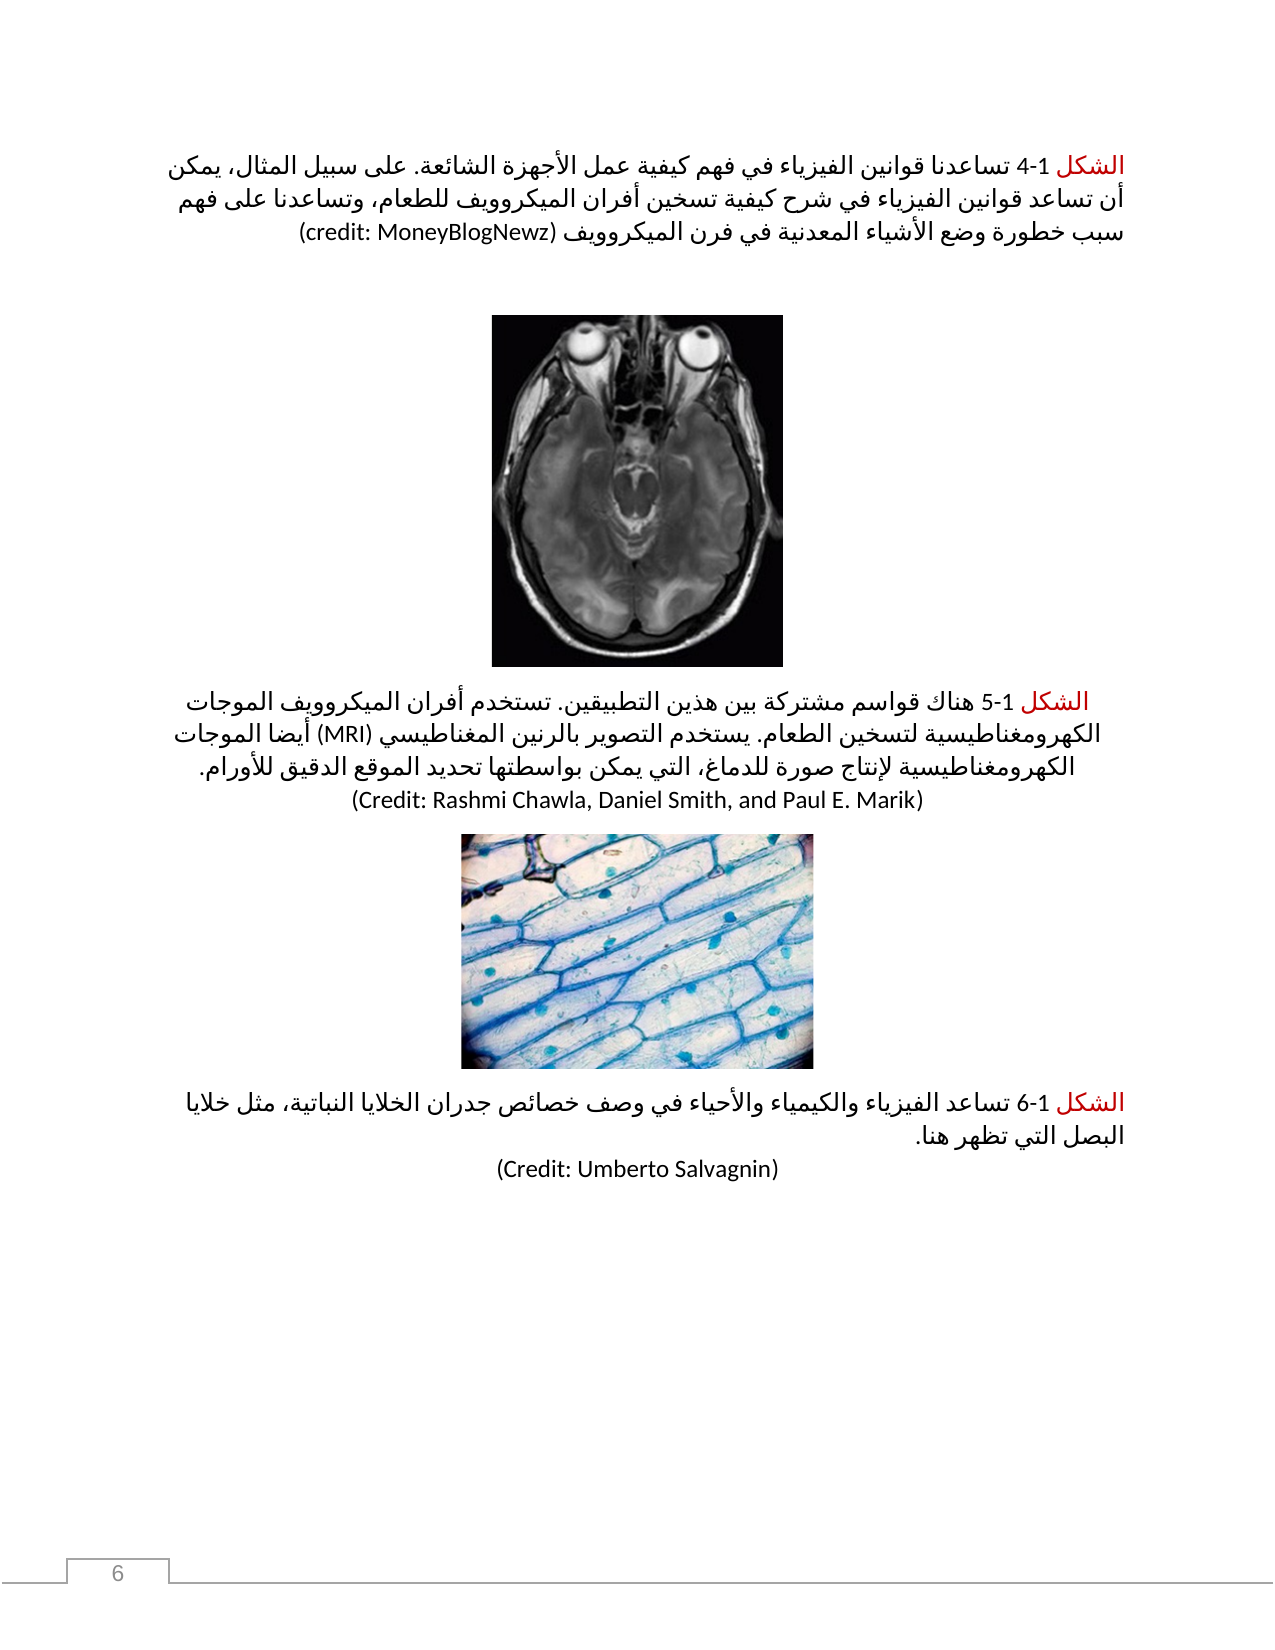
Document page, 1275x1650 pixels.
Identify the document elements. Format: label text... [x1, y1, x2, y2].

picture [461, 834, 814, 1069]
picture [491, 315, 783, 667]
text الشكل 1-4 تساعدنا قوانين الفيزياء في فهم كيفية عمل الأجهزة الشائعة. على سبيل المثال، يمكن أن تساعد قوانين الفيزياء في شرح كيفية تسخين أفران الميكروويف للطعام، وتساعدنا على فهم سبب خطورة وضع الأشياء المعدنية في فرن الميكروويف (credit: MoneyBlogNewz) [150, 150, 1125, 246]
text الشكل 1-5 هناك قواسم مشتركة بين هذين التطبيقين. تستخدم أفران الميكروويف الموجات الكهرومغناطيسية لتسخين الطعام. يستخدم التصوير بالرنين المغناطيسي (MRI) أيضا الموجات الكهرومغناطيسية لإنتاج صورة للدماغ، التي يمكن بواسطتها تحديد الموقع الدقيق للأورام. (Credit: Rashmi Chawla, Daniel Smith, and Paul E. Marik) [150, 686, 1125, 815]
text (Credit: Umberto Salvagnin) [150, 1153, 1125, 1183]
text الشكل 1-6 تساعد الفيزياء والكيمياء والأحياء في وصف خصائص جدران الخلايا النباتية، مثل خلايا البصل التي تظهر هنا. [150, 1087, 1125, 1150]
